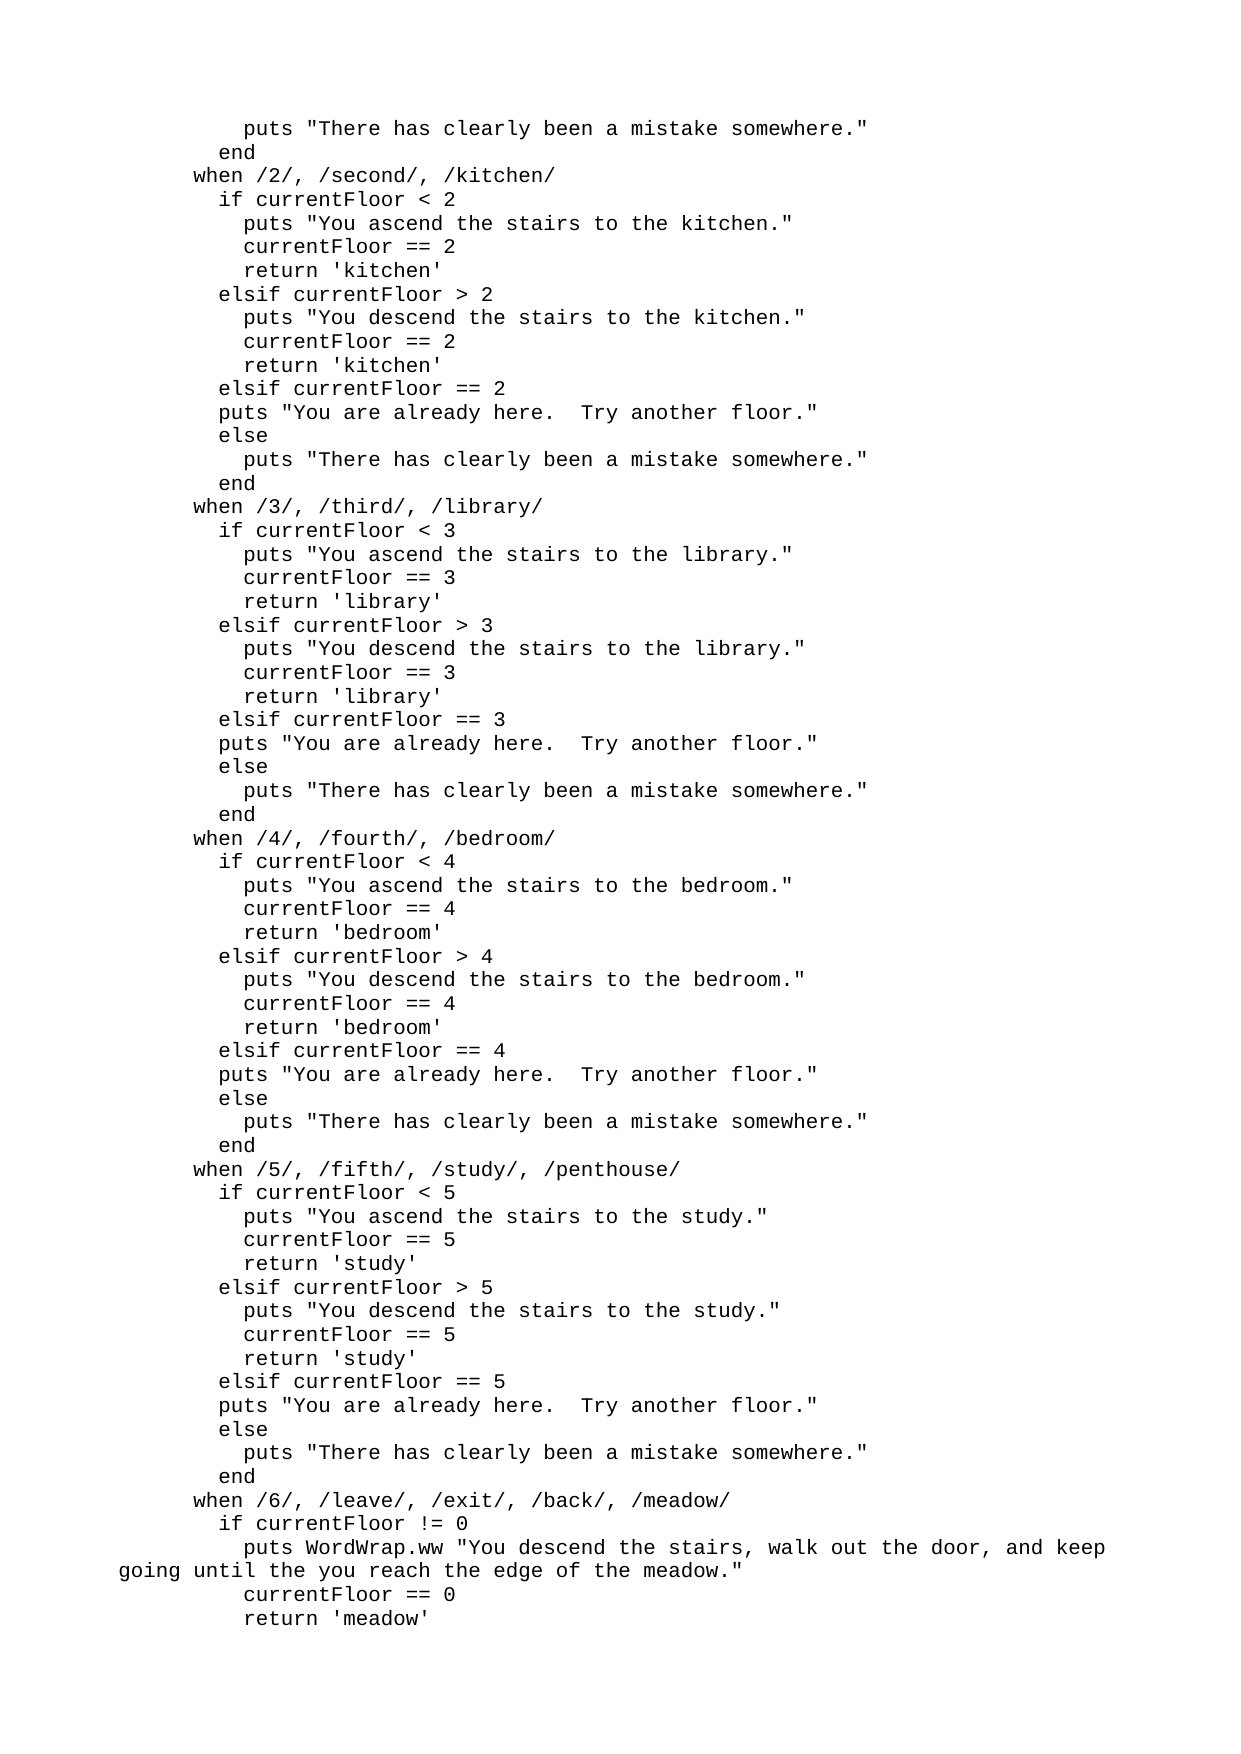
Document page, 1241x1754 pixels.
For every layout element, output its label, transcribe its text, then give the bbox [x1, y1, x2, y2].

text currentFloor == 2 [118, 331, 1122, 354]
text return 'bedroom' [118, 1017, 1122, 1040]
text currentFloor == 5 [118, 1324, 1122, 1348]
text puts "You descend the stairs to the kitchen." [118, 307, 1122, 331]
text return 'kitchen' [118, 260, 1122, 284]
text elsif currentFloor == 3 [118, 709, 1122, 733]
text puts "You are already here. Try another floor." [118, 402, 1122, 426]
text elsif currentFloor > 5 [118, 1277, 1122, 1300]
text elsif currentFloor > 3 [118, 615, 1122, 638]
text puts "You descend the stairs to the study." [118, 1300, 1122, 1324]
text puts "There has clearly been a mistake somewhere." [118, 118, 1122, 142]
text puts "You ascend the stairs to the bedroom." [118, 875, 1122, 898]
text currentFloor == 3 [118, 567, 1122, 591]
text elsif currentFloor == 5 [118, 1371, 1122, 1395]
text puts WordWrap.ww "You descend the stairs, walk out the door, and keep going until the you reach the edge of the meadow." [118, 1537, 1122, 1584]
text return 'study' [118, 1348, 1122, 1371]
text elsif currentFloor > 4 [118, 946, 1122, 969]
text currentFloor == 2 [118, 236, 1122, 260]
text end [118, 1135, 1122, 1158]
text if currentFloor < 3 [118, 520, 1122, 544]
text when /3/, /third/, /library/ [118, 496, 1122, 520]
text puts "There has clearly been a mistake somewhere." [118, 449, 1122, 473]
text end [118, 473, 1122, 496]
text else [118, 1088, 1122, 1111]
text puts "There has clearly been a mistake somewhere." [118, 1442, 1122, 1466]
text puts "You are already here. Try another floor." [118, 733, 1122, 757]
text return 'kitchen' [118, 354, 1122, 378]
text when /4/, /fourth/, /bedroom/ [118, 827, 1122, 851]
text puts "You are already here. Try another floor." [118, 1395, 1122, 1419]
text if currentFloor < 5 [118, 1182, 1122, 1206]
text return 'bedroom' [118, 922, 1122, 946]
text currentFloor == 4 [118, 993, 1122, 1017]
text else [118, 1419, 1122, 1442]
text puts "You descend the stairs to the library." [118, 638, 1122, 662]
text puts "There has clearly been a mistake somewhere." [118, 1111, 1122, 1135]
text return 'library' [118, 591, 1122, 615]
text elsif currentFloor > 2 [118, 284, 1122, 307]
text elsif currentFloor == 2 [118, 378, 1122, 402]
text currentFloor == 0 [118, 1584, 1122, 1608]
text puts "There has clearly been a mistake somewhere." [118, 780, 1122, 804]
text if currentFloor < 2 [118, 189, 1122, 213]
text puts "You ascend the stairs to the study." [118, 1206, 1122, 1229]
text when /5/, /fifth/, /study/, /penthouse/ [118, 1158, 1122, 1182]
text puts "You descend the stairs to the bedroom." [118, 969, 1122, 993]
text currentFloor == 5 [118, 1229, 1122, 1253]
text end [118, 804, 1122, 827]
text end [118, 1466, 1122, 1489]
text puts "You ascend the stairs to the library." [118, 544, 1122, 567]
text puts "You ascend the stairs to the kitchen." [118, 213, 1122, 236]
text return 'study' [118, 1253, 1122, 1277]
text currentFloor == 4 [118, 898, 1122, 922]
text when /2/, /second/, /kitchen/ [118, 165, 1122, 189]
text elsif currentFloor == 4 [118, 1040, 1122, 1064]
text puts "You are already here. Try another floor." [118, 1064, 1122, 1088]
text else [118, 757, 1122, 780]
text if currentFloor < 4 [118, 851, 1122, 875]
text end [118, 142, 1122, 165]
text when /6/, /leave/, /exit/, /back/, /meadow/ [118, 1489, 1122, 1513]
text return 'meadow' [118, 1608, 1122, 1631]
text if currentFloor != 0 [118, 1513, 1122, 1537]
text currentFloor == 3 [118, 662, 1122, 686]
text else [118, 426, 1122, 449]
text return 'library' [118, 686, 1122, 709]
